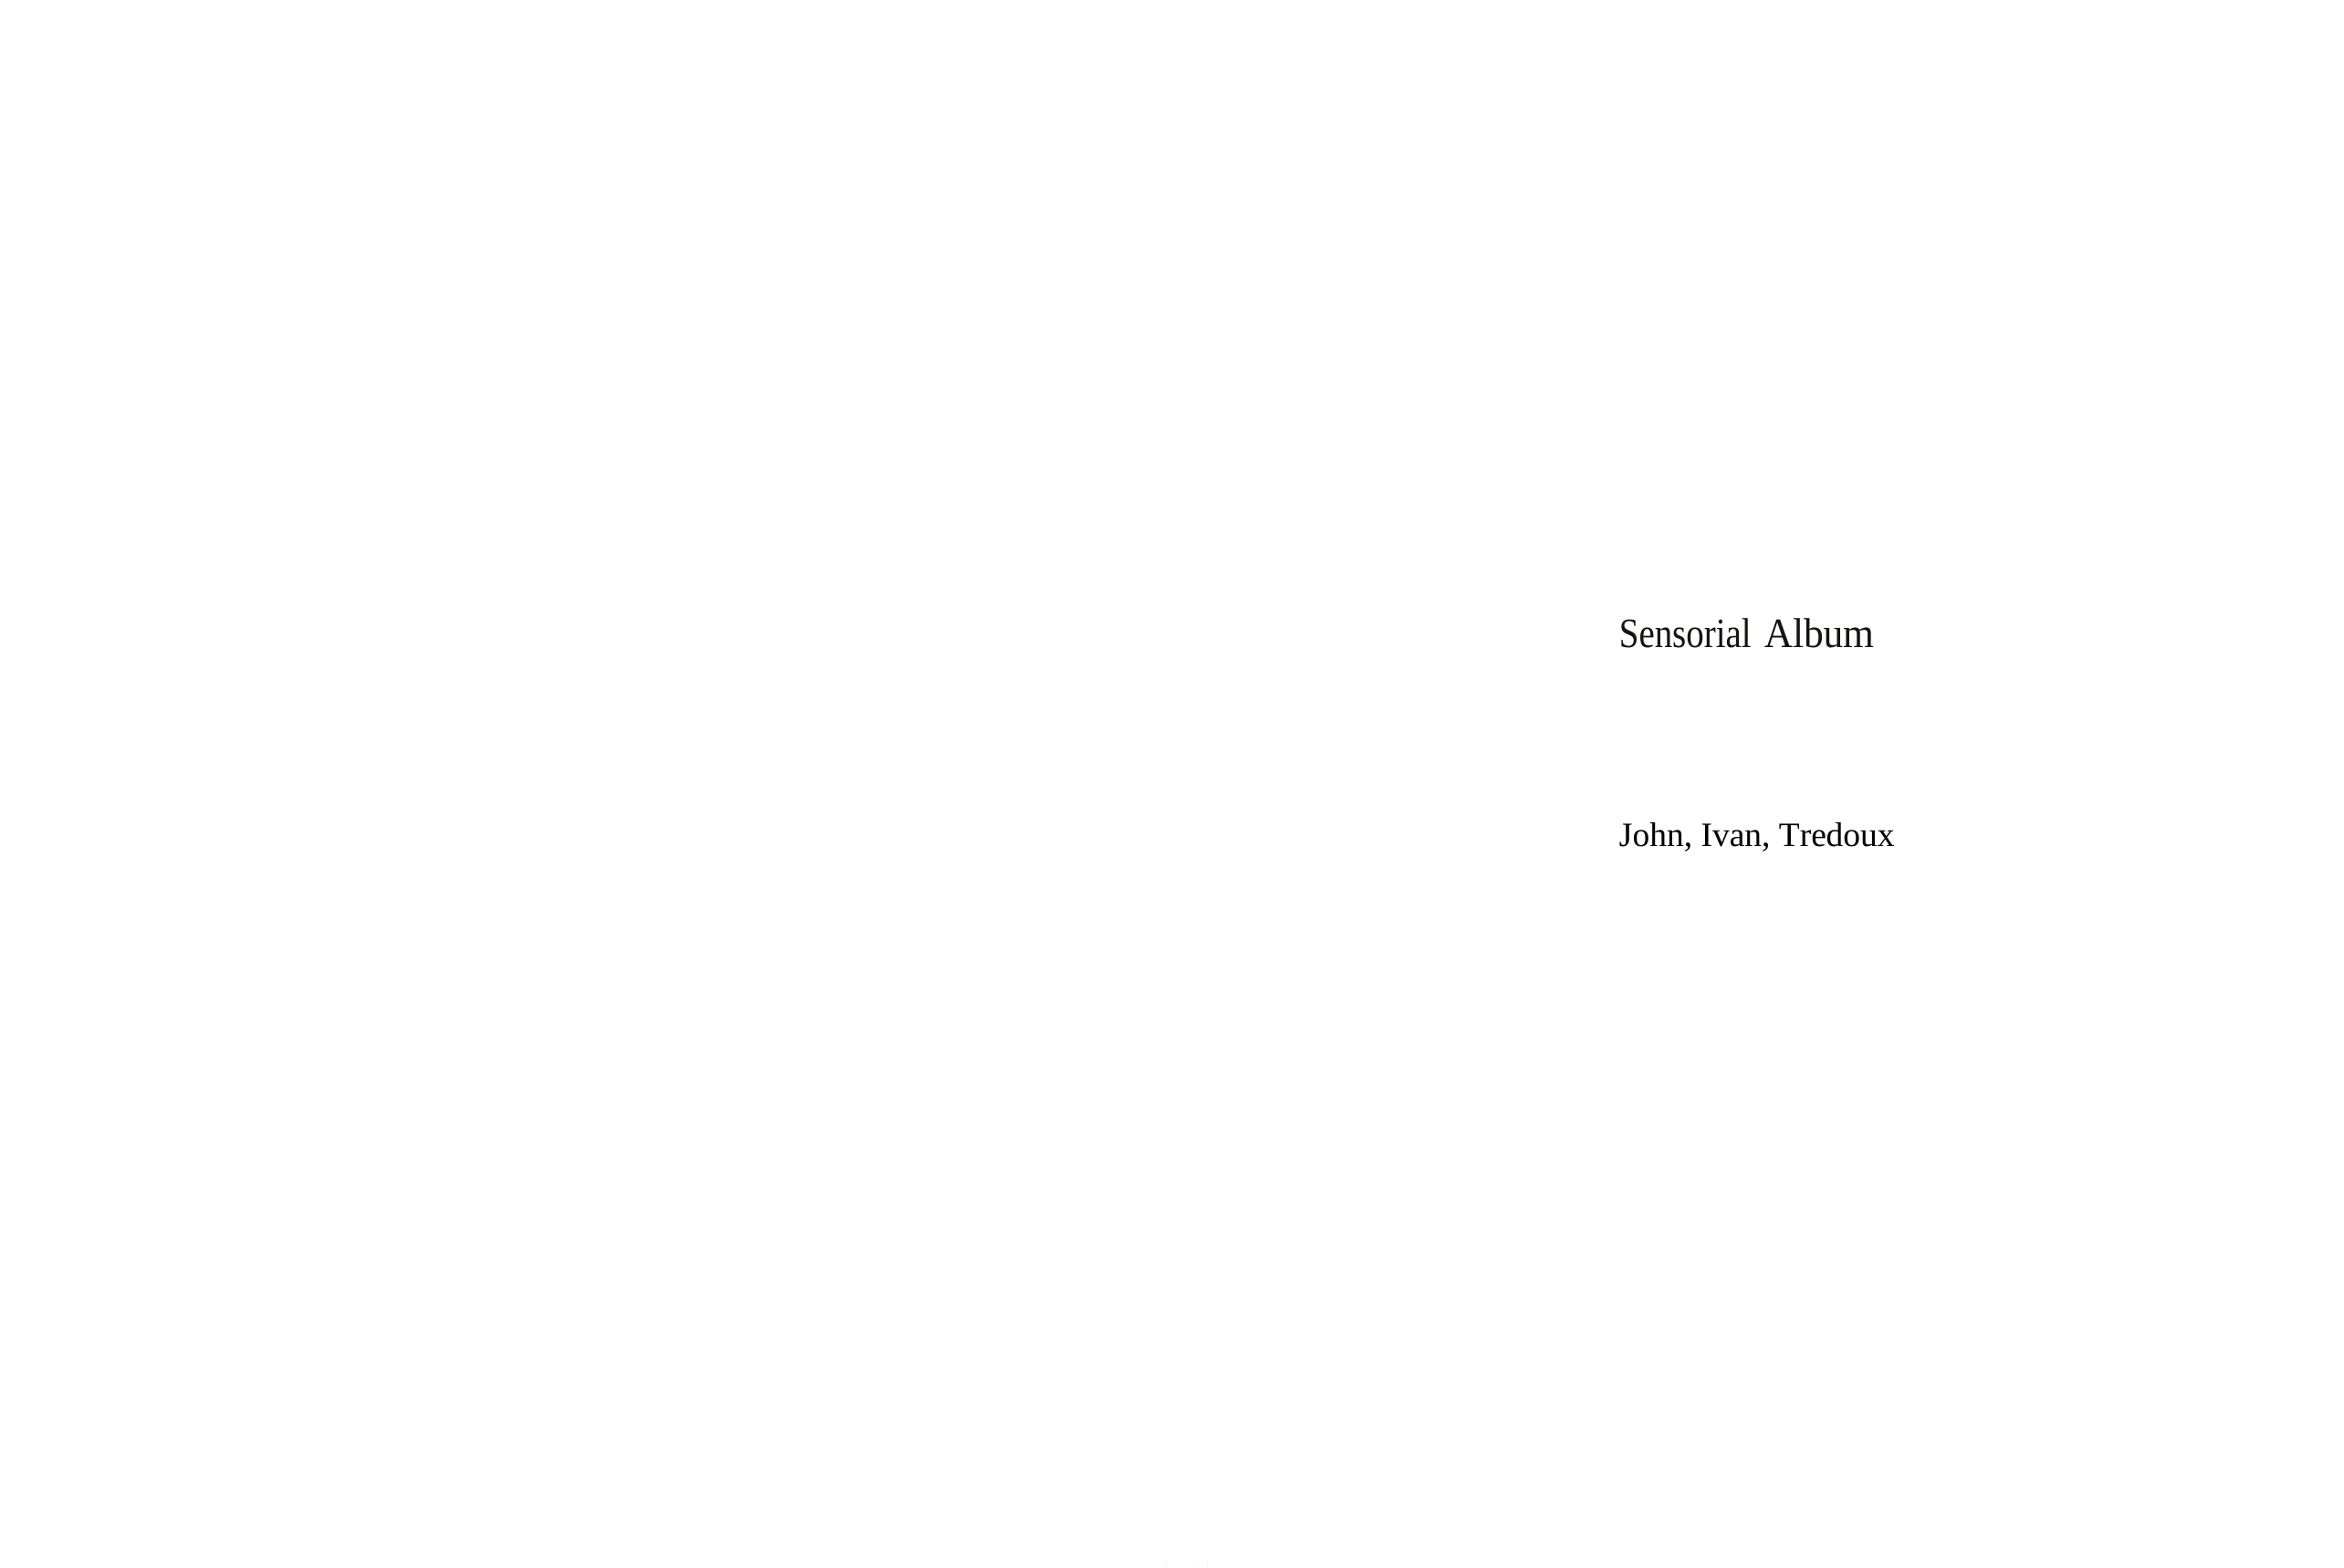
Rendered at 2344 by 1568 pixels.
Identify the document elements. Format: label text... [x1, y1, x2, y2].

text Sensorial Album [1619, 608, 2325, 656]
text John, Ivan, Tredoux [1619, 814, 2325, 853]
